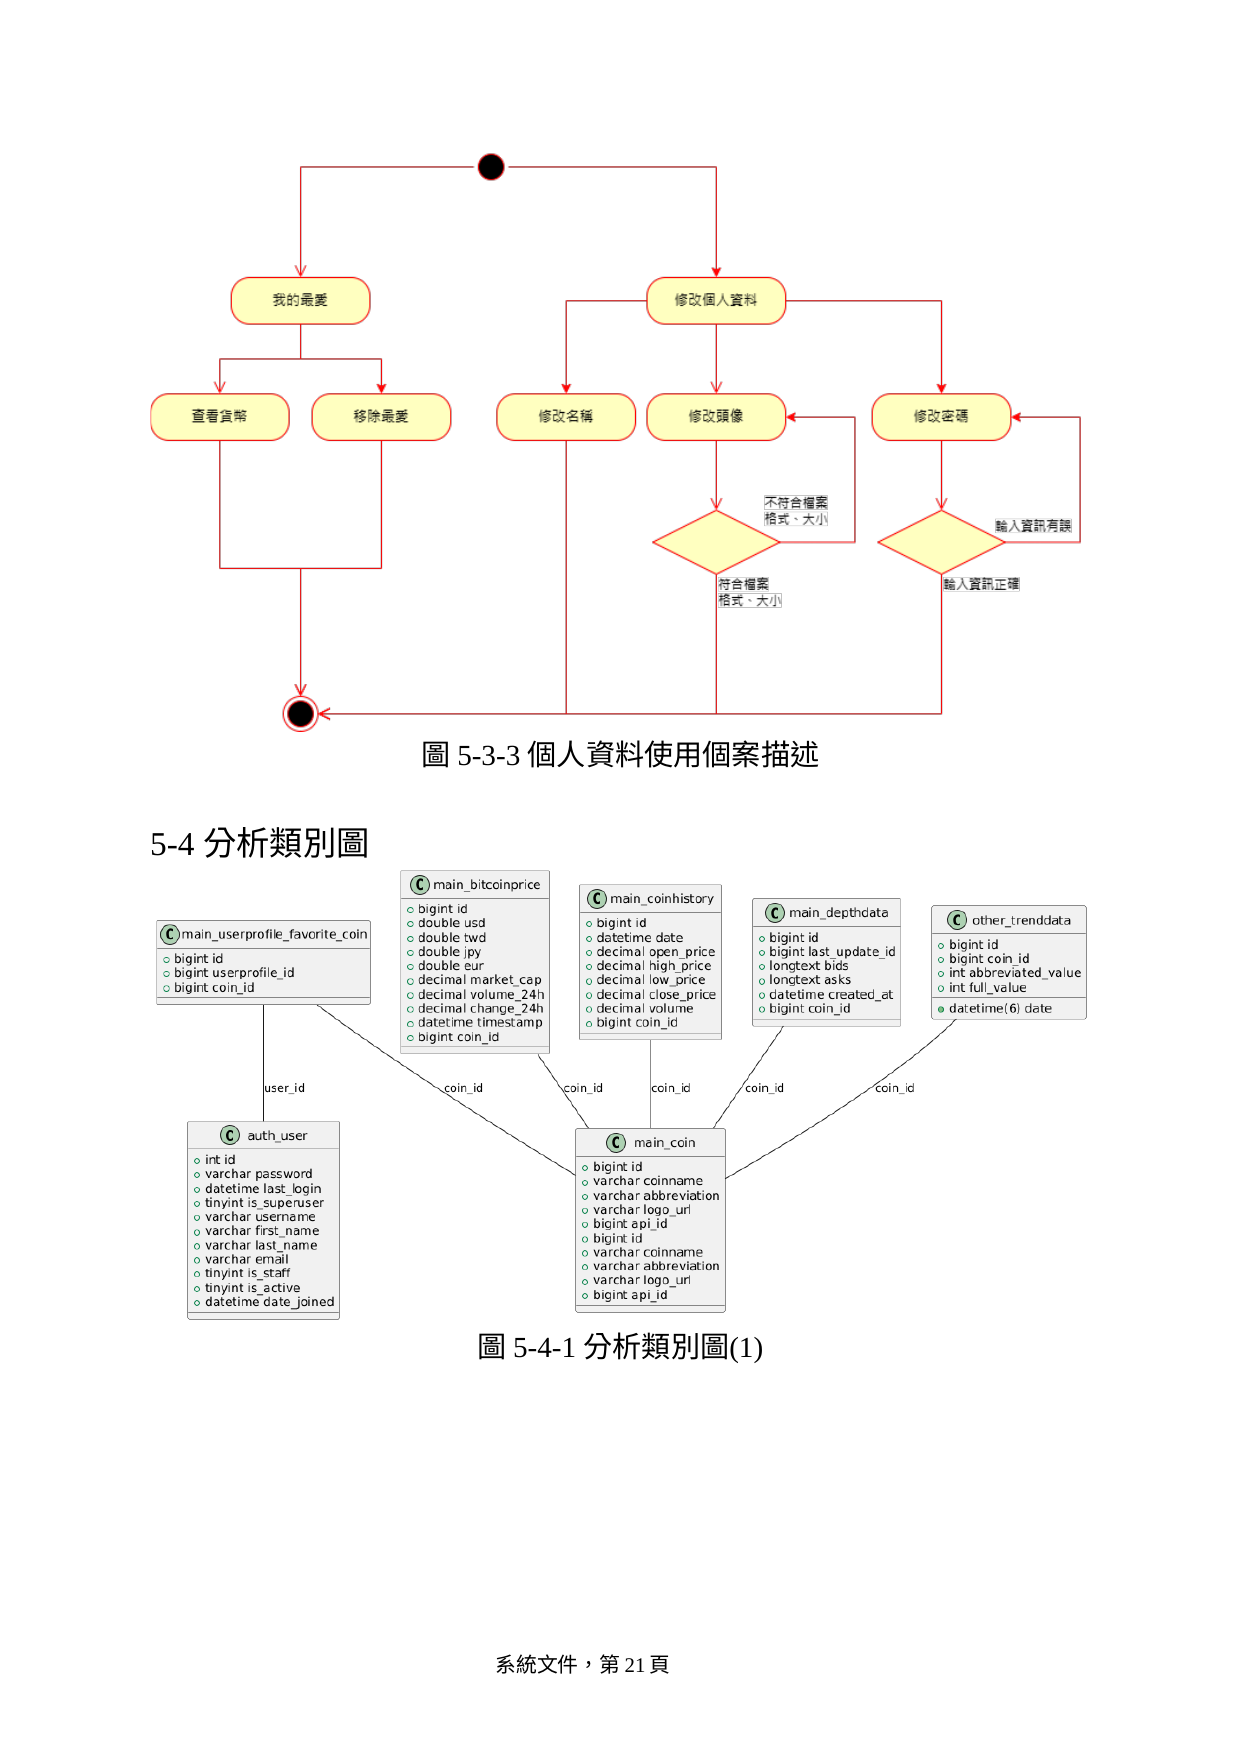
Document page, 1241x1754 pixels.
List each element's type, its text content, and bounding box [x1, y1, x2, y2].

text 5-4 分析類別圖 [150, 817, 1090, 865]
picture [150, 150, 1090, 732]
text 圖 5-4-1 分析類別圖(1) [150, 1324, 1090, 1366]
picture [150, 865, 1091, 1324]
text 圖 5-3-3 個人資料使用個案描述 [150, 732, 1090, 773]
